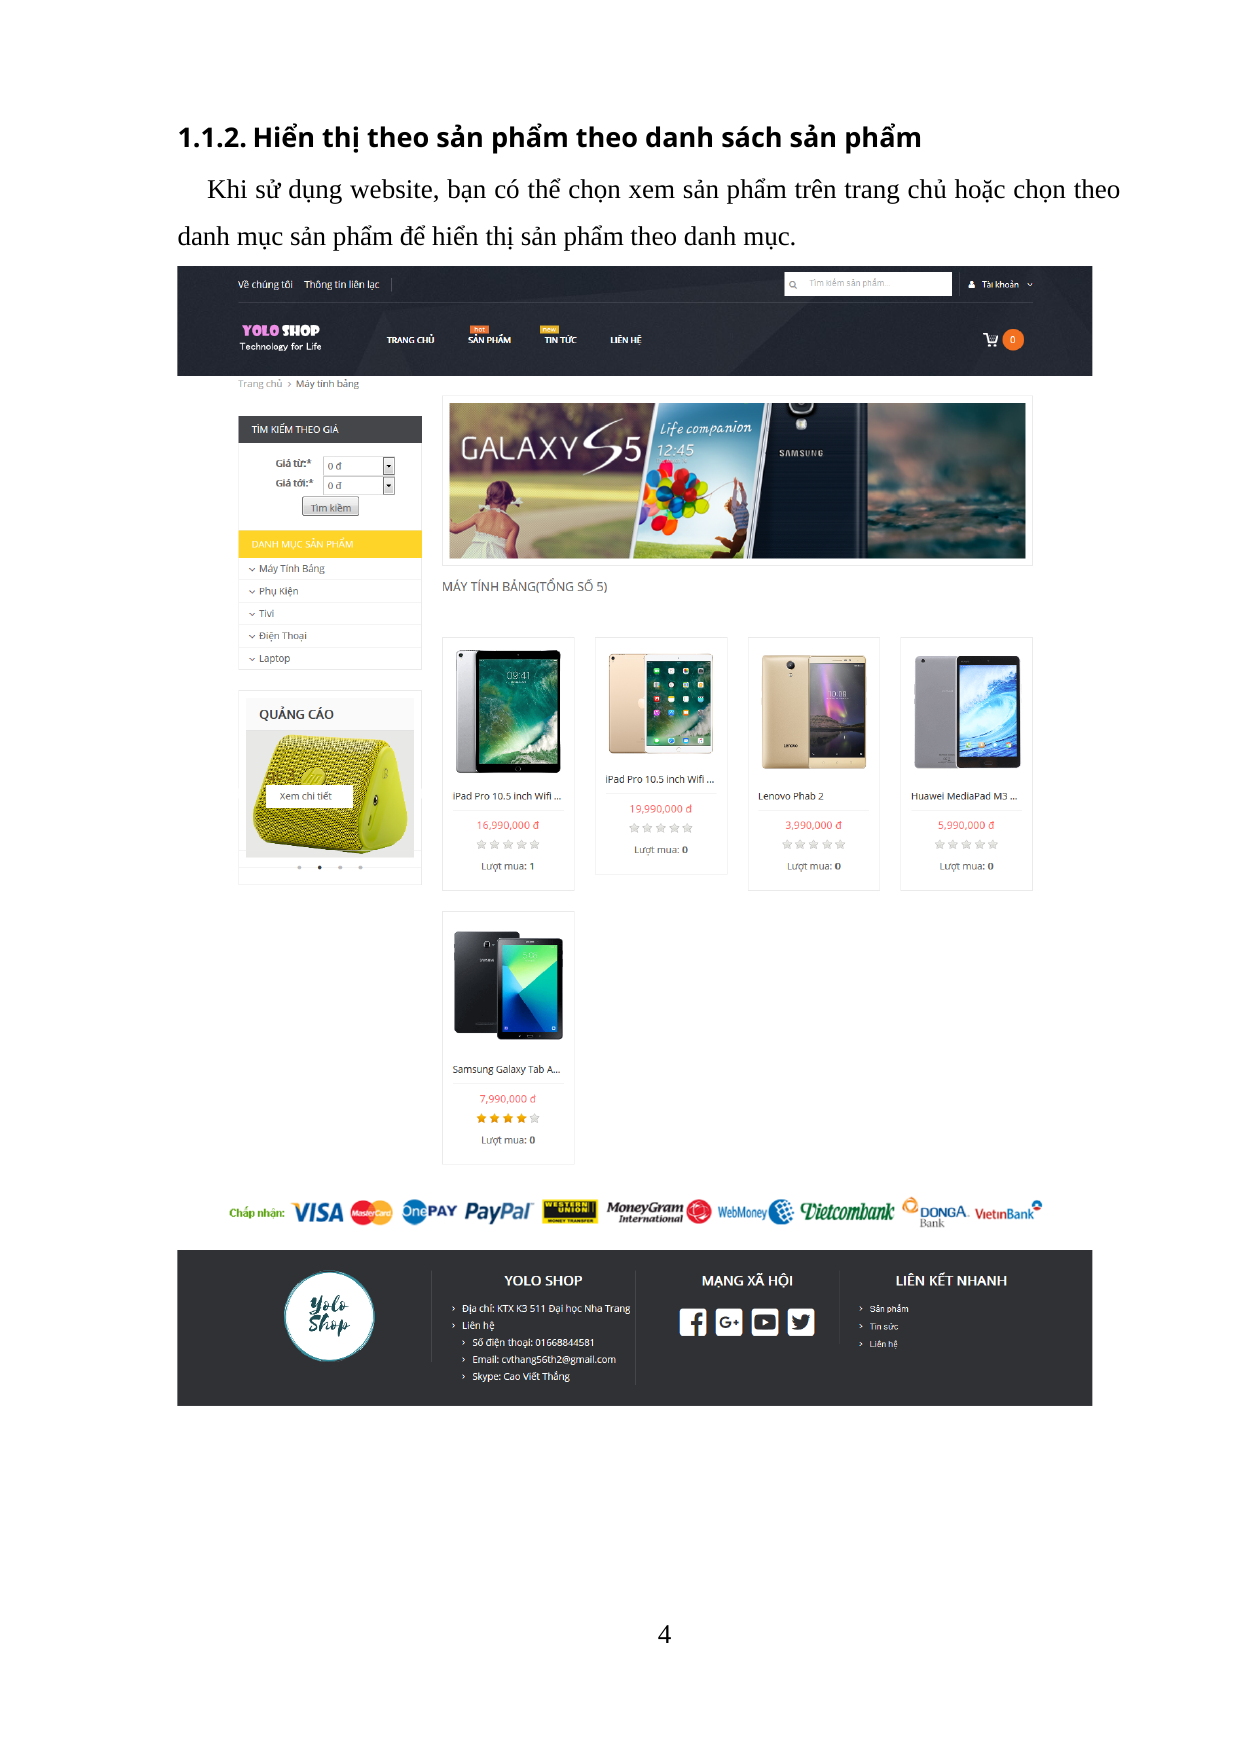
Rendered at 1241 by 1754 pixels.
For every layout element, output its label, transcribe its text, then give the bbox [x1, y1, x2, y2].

text Khi sử dụng website, bạn có thể chọn xem sản phẩm trên trang chủ hoặc chọn theo danh mục sản phẩm để hiển thị sản phẩm theo danh mục. [177, 173, 1122, 251]
subtitle Hiển thị theo sản phẩm theo danh sách sản phẩm [177, 118, 1122, 155]
picture [177, 266, 1093, 1406]
